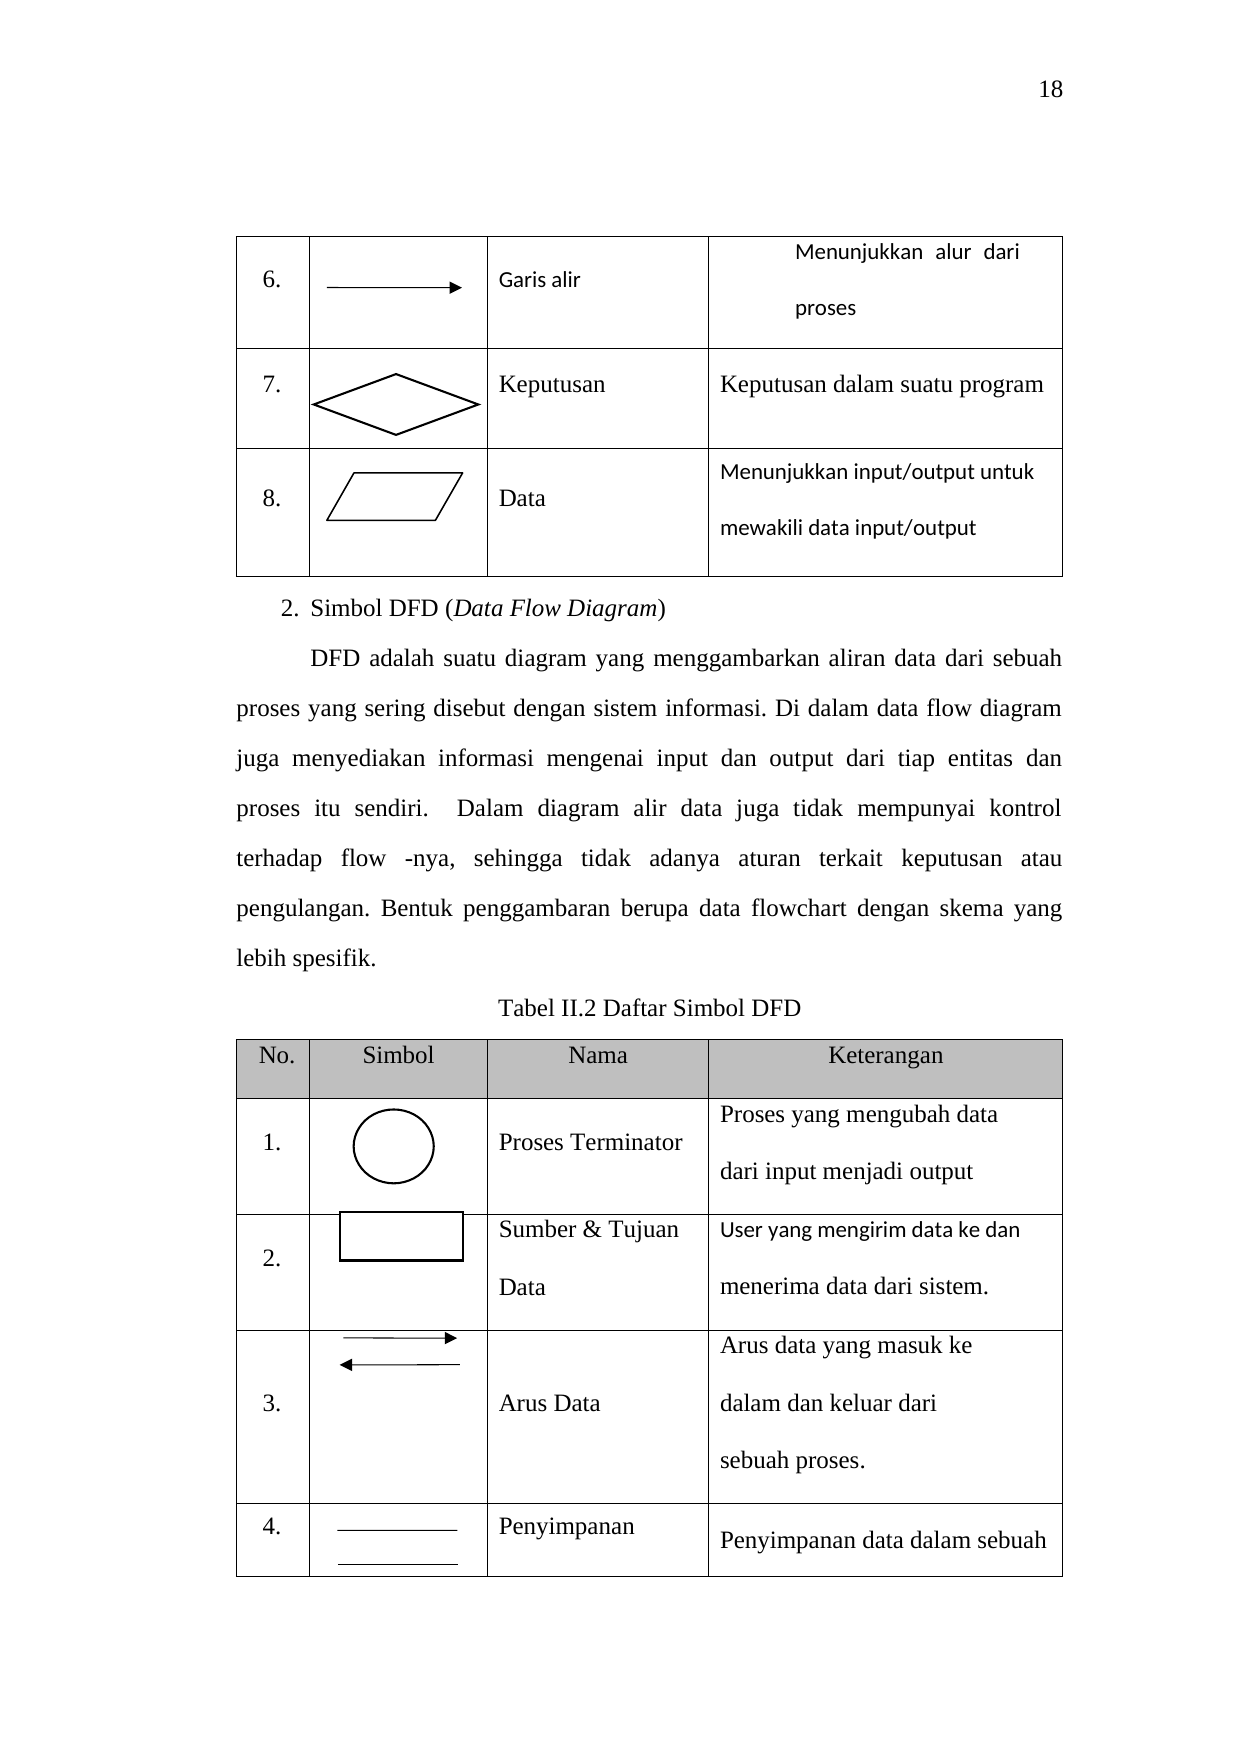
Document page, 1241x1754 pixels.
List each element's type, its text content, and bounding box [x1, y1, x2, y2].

list Tabel II.2 Daftar Simbol DFD [236, 977, 1063, 1027]
table_cell [310, 1099, 487, 1213]
table_header Nama [488, 1040, 708, 1098]
table_cell Keputusan [488, 349, 708, 448]
list Simbol DFD (Data Flow Diagram) [281, 577, 1063, 627]
table_header Keterangan [709, 1040, 1062, 1098]
table_cell Proses yang mengubah data dari input menjadi output [709, 1099, 1062, 1213]
table_cell Proses Terminator [488, 1099, 708, 1213]
table_cell [237, 1215, 309, 1329]
table_cell [237, 449, 309, 576]
table_cell [237, 1504, 309, 1576]
table_cell [310, 449, 487, 576]
table_cell Sumber & Tujuan Data [488, 1215, 708, 1329]
table_cell [310, 1504, 487, 1576]
table_cell [237, 349, 309, 448]
table_cell Menunjukkan input/output untuk mewakili data input/output [709, 449, 1062, 576]
table_cell User yang mengirim data ke dan menerima data dari sistem. [709, 1215, 1062, 1329]
table_cell Keputusan dalam suatu program [709, 349, 1062, 448]
table_header Simbol [310, 1040, 487, 1098]
table_cell Arus Data [488, 1331, 708, 1503]
table_cell [237, 1099, 309, 1213]
table_cell Penyimpanan [488, 1504, 708, 1576]
table_cell [310, 1331, 487, 1503]
table_cell [310, 1215, 487, 1329]
list DFD adalah suatu diagram yang menggambarkan aliran data dari sebuah proses yang sering disebut dengan sistem informasi. Di dalam data flow diagram juga menyediakan informasi mengenai input dan output dari tiap entitas dan proses itu sendiri. Dalam diagram alir data juga tidak mempunyai kontrol terhadap flow -nya, sehingga tidak adanya aturan terkait keputusan atau pengulangan. Bentuk penggambaran berupa data flowchart dengan skema yang lebih spesifik. [236, 627, 1063, 977]
table_cell Garis alir [488, 237, 708, 348]
table_cell [310, 237, 487, 348]
table_cell [237, 237, 309, 348]
table_cell [310, 349, 487, 448]
table_header No. [237, 1040, 309, 1098]
table_cell [237, 1331, 309, 1503]
table_cell Data [488, 449, 708, 576]
table_cell Arus data yang masuk ke dalam dan keluar dari sebuah proses. [709, 1331, 1062, 1503]
table_cell Menunjukkan alur dari proses [709, 237, 1062, 348]
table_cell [709, 1504, 1062, 1576]
